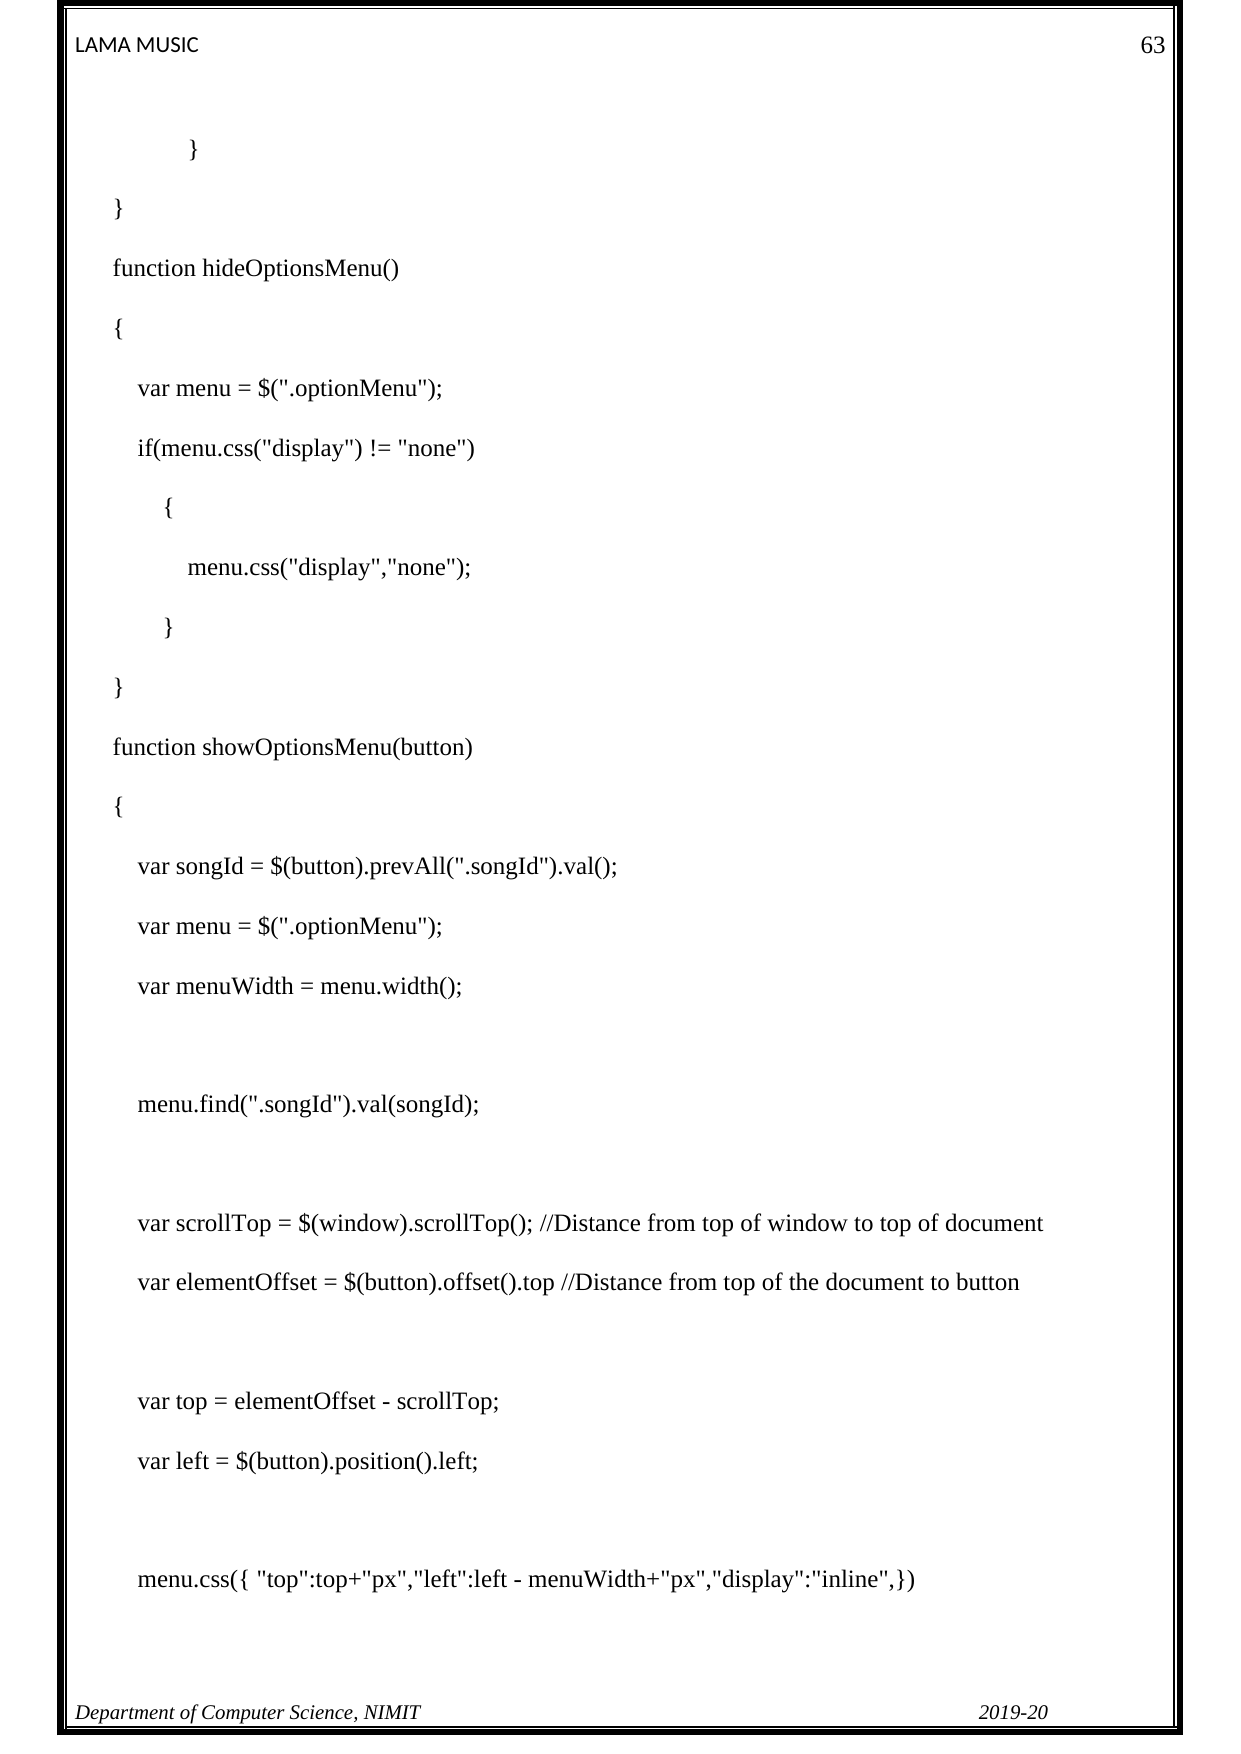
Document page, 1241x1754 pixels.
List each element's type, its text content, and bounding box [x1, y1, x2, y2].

text var menu = $(".optionMenu"); [112, 373, 1144, 402]
text var top = elementOffset - scrollTop; [112, 1386, 1144, 1415]
text { [112, 313, 1144, 342]
text var scrollTop = $(window).scrollTop(); //Distance from top of window to top of document [112, 1208, 1144, 1236]
text function hideOptionsMenu() [112, 253, 1144, 282]
text if(menu.css("display") != "none") [112, 433, 1144, 461]
text } [112, 134, 1144, 162]
text { [112, 791, 1144, 820]
text menu.css({ "top":top+"px","left":left - menuWidth+"px","display":"inline",}) [112, 1564, 1144, 1593]
text var menu = $(".optionMenu"); [112, 911, 1144, 940]
text } [112, 672, 1144, 701]
text menu.css("display","none"); [112, 552, 1144, 581]
text var menuWidth = menu.width(); [112, 971, 1144, 999]
text var left = $(button).position().left; [112, 1446, 1144, 1474]
text var songId = $(button).prevAll(".songId").val(); [112, 851, 1144, 880]
text } [112, 193, 1144, 222]
text { [112, 492, 1144, 521]
text var elementOffset = $(button).offset().top //Distance from top of the document to button [112, 1267, 1144, 1296]
text menu.find(".songId").val(songId); [112, 1089, 1144, 1118]
text function showOptionsMenu(button) [112, 732, 1144, 760]
text } [112, 612, 1144, 641]
